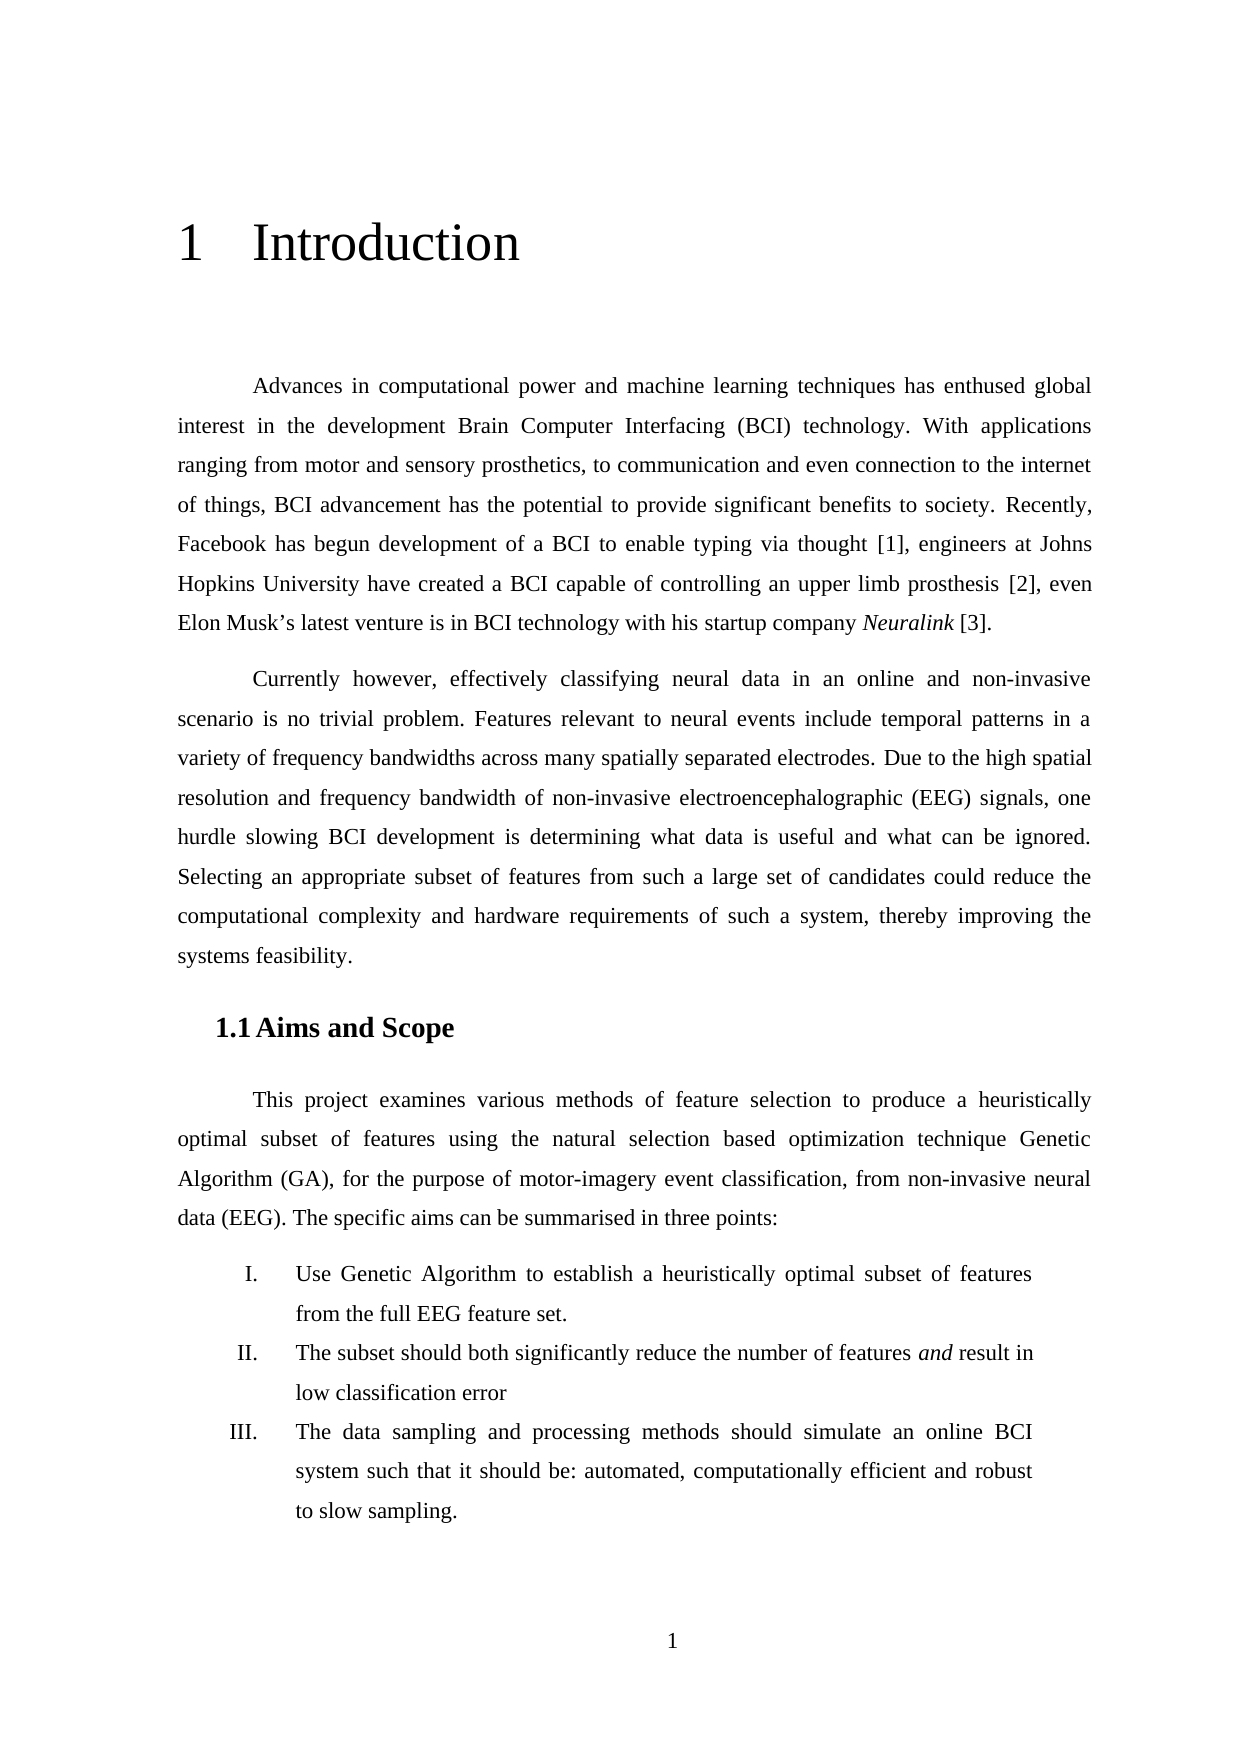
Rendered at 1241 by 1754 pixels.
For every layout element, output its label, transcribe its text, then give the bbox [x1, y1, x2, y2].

subtitle Aims and Scope [215, 1010, 1092, 1044]
subtitle Introduction [177, 210, 1092, 272]
list Use Genetic Algorithm to establish a heuristically optimal subset of features from the full EEG feature set. [258, 1260, 1034, 1326]
list The data sampling and processing methods should simulate an online BCI system such that it should be: automated, computationally efficient and robust to slow sampling. [258, 1418, 1034, 1523]
text Advances in computational power and machine learning techniques has enthused global interest in the development Brain Computer Interfacing (BCI) technology. With applications ranging from motor and sensory prosthetics, to communication and even connection to the internet of things, BCI advancement has the potential to provide significant benefits to society. Recently, Facebook has begun development of a BCI to enable typing via thought, engineers at Johns Hopkins University have created a BCI capable of controlling an upper limb prosthesis, even Elon Musk’s latest venture is in BCI technology with his startup company Neuralink. [177, 372, 1092, 636]
list The subset should both significantly reduce the number of features and result in low classification error [258, 1339, 1034, 1405]
text This project examines various methods of feature selection to produce a heuristically optimal subset of features using the natural selection based optimization technique Genetic Algorithm (GA), for the purpose of motor-imagery event classification, from non-invasive neural data (EEG). The specific aims can be summarised in three points: [177, 1086, 1092, 1230]
text Currently however, effectively classifying neural data in an online and non-invasive scenario is no trivial problem. Features relevant to neural events include temporal patterns in a variety of frequency bandwidths across many spatially separated electrodes. Due to the high spatial resolution and frequency bandwidth of non-invasive electroencephalographic (EEG) signals, one hurdle slowing BCI development is determining what data is useful and what can be ignored. Selecting an appropriate subset of features from such a large set of candidates could reduce the computational complexity and hardware requirements of such a system, thereby improving the systems feasibility. [177, 665, 1092, 968]
